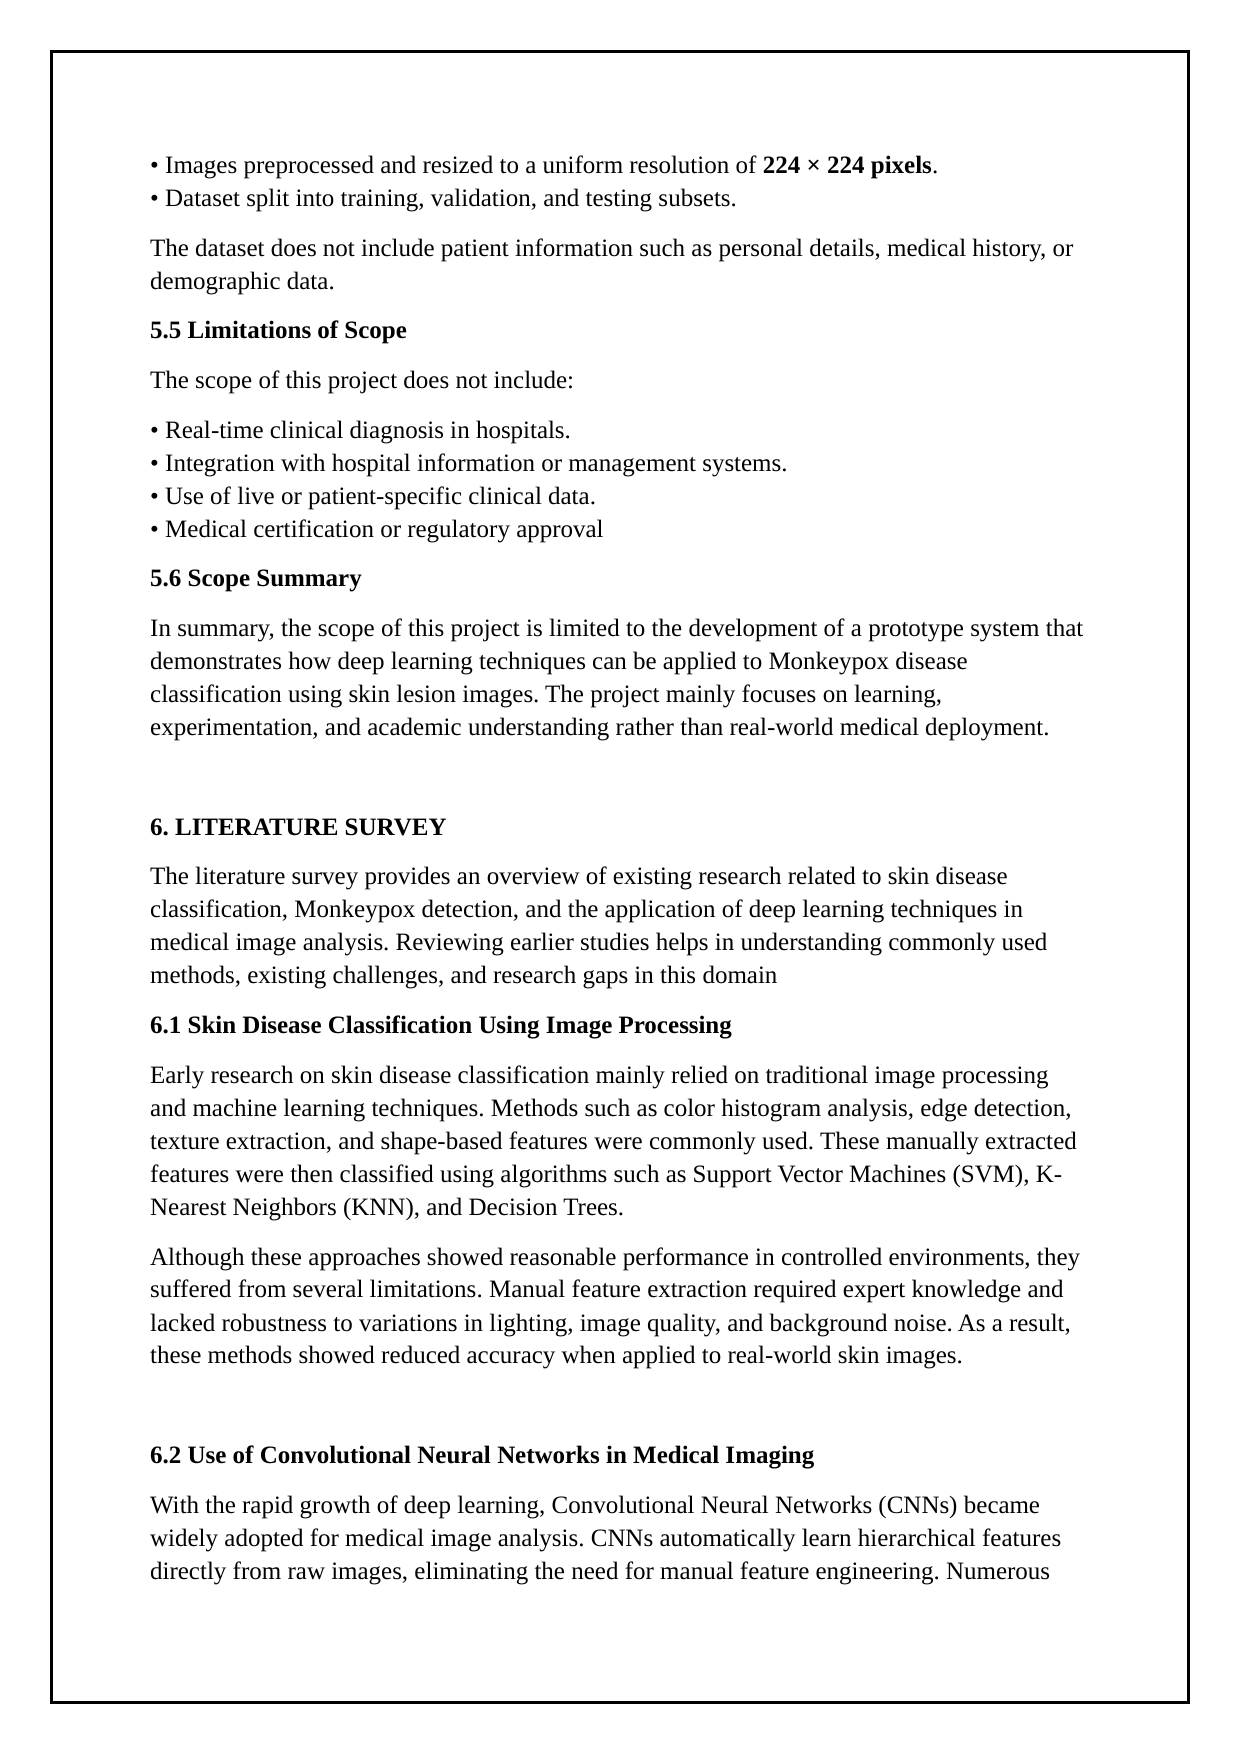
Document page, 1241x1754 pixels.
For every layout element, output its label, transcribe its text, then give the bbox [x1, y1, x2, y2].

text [150, 150, 1090, 212]
text The dataset does not include patient information such as personal details, medical history, or demographic data. [150, 233, 1090, 294]
text 6.1 Skin Disease Classification Using Image Processing [150, 1010, 1090, 1039]
text The literature survey provides an overview of existing research related to skin disease classification, Monkeypox detection, and the application of deep learning techniques in medical image analysis. Reviewing earlier studies helps in understanding commonly used methods, existing challenges, and research gaps in this domain [150, 861, 1090, 989]
text • Real-time clinical diagnosis in hospitals. • Integration with hospital information or management systems. • Use of live or patient-specific clinical data. • Medical certification or regulatory approval [150, 415, 1090, 543]
text Early research on skin disease classification mainly relied on traditional image processing and machine learning techniques. Methods such as color histogram analysis, edge detection, texture extraction, and shape-based features were commonly used. These manually extracted features were then classified using algorithms such as Support Vector Machines (SVM), K-Nearest Neighbors (KNN), and Decision Trees. [150, 1060, 1090, 1221]
text 5.6 Scope Summary [150, 563, 1090, 592]
text Although these approaches showed reasonable performance in controlled environments, they suffered from several limitations. Manual feature extraction required expert knowledge and lacked robustness to variations in lighting, image quality, and background noise. As a result, these methods showed reduced accuracy when applied to real-world skin images. [150, 1242, 1090, 1369]
text The scope of this project does not include: [150, 365, 1090, 394]
text 5.5 Limitations of Scope [150, 315, 1090, 344]
text In summary, the scope of this project is limited to the development of a prototype system that demonstrates how deep learning techniques can be applied to Monkeypox disease classification using skin lesion images. The project mainly focuses on learning, experimentation, and academic understanding rather than real-world medical deployment. [150, 613, 1090, 741]
text 6. LITERATURE SURVEY [150, 812, 1090, 840]
text 6.2 Use of Convolutional Neural Networks in Medical Imaging [150, 1440, 1090, 1469]
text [150, 1490, 1090, 1584]
